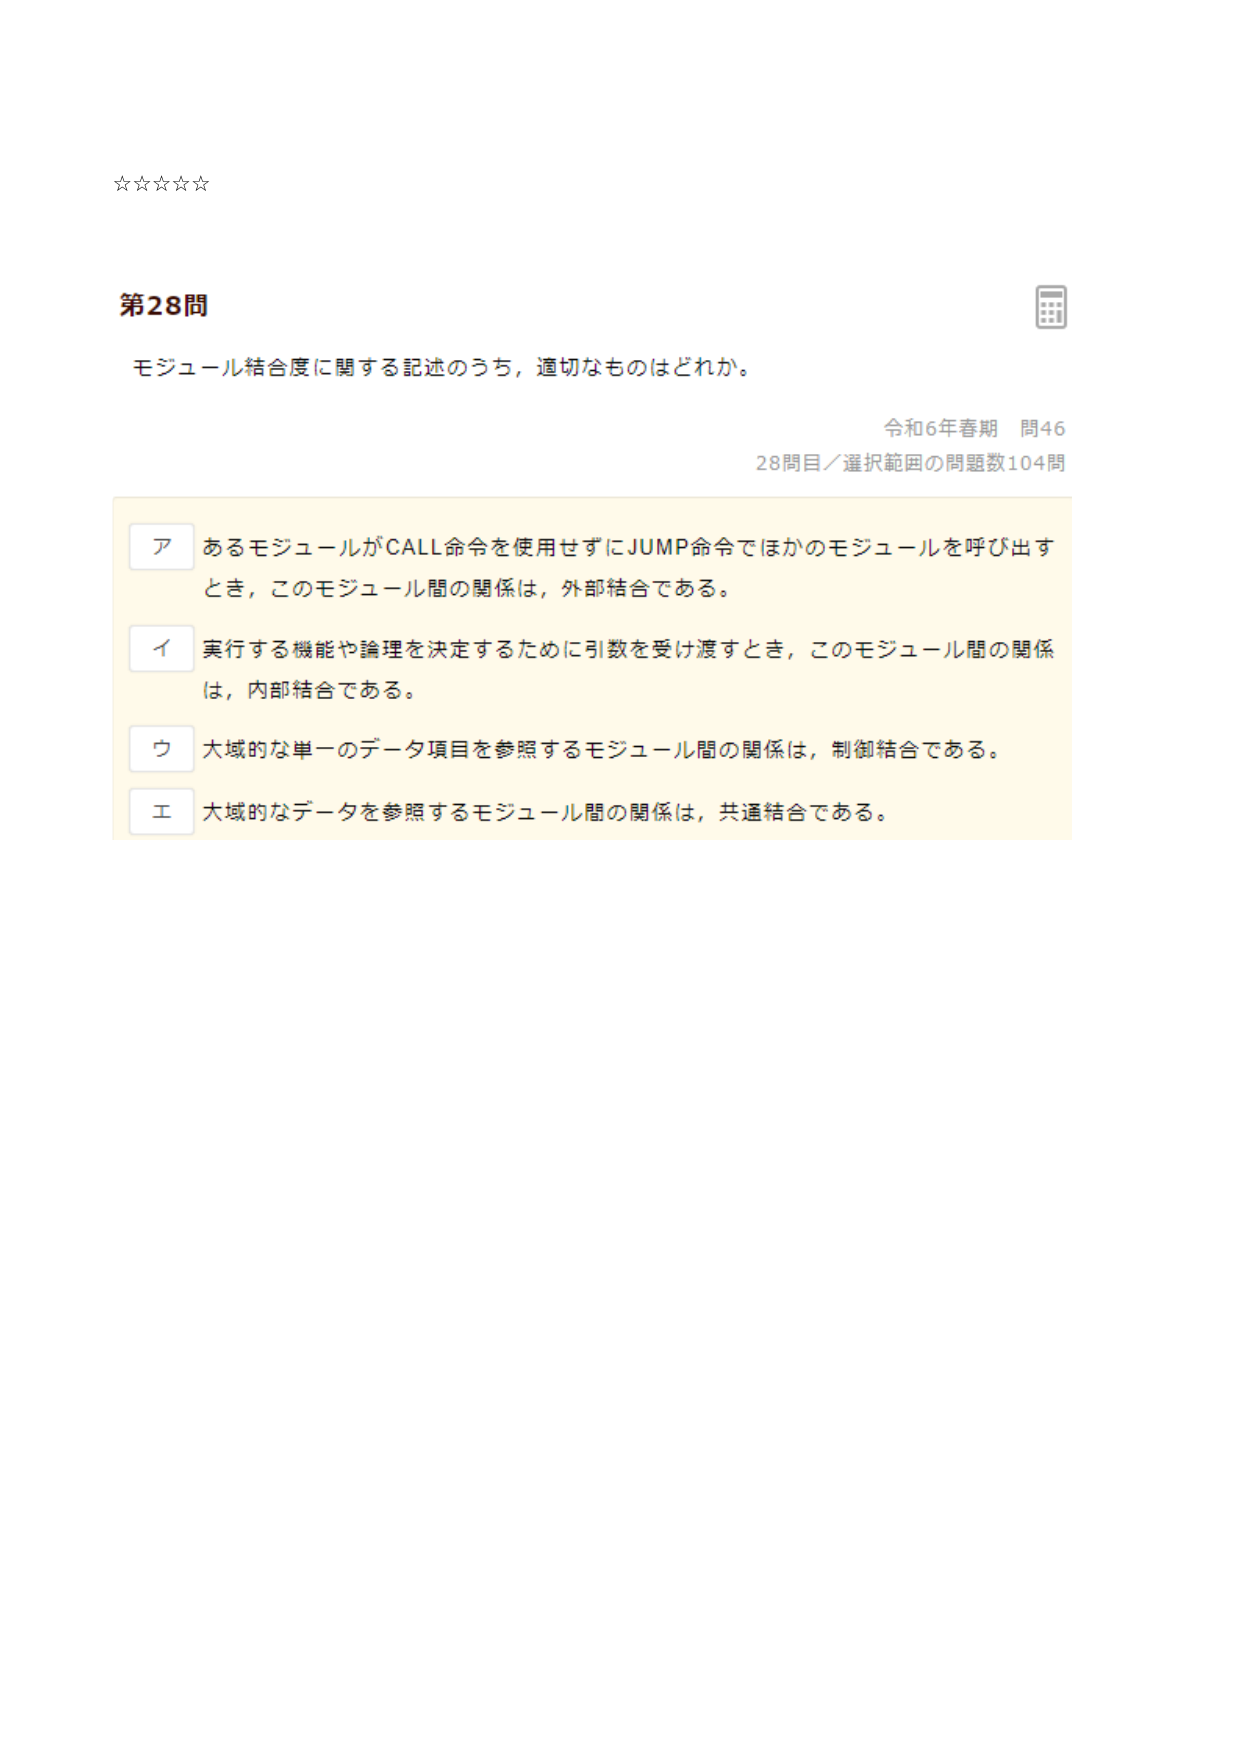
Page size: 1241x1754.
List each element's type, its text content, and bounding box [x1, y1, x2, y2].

picture [112, 277, 1072, 840]
text ☆☆☆☆☆ [112, 164, 1128, 202]
